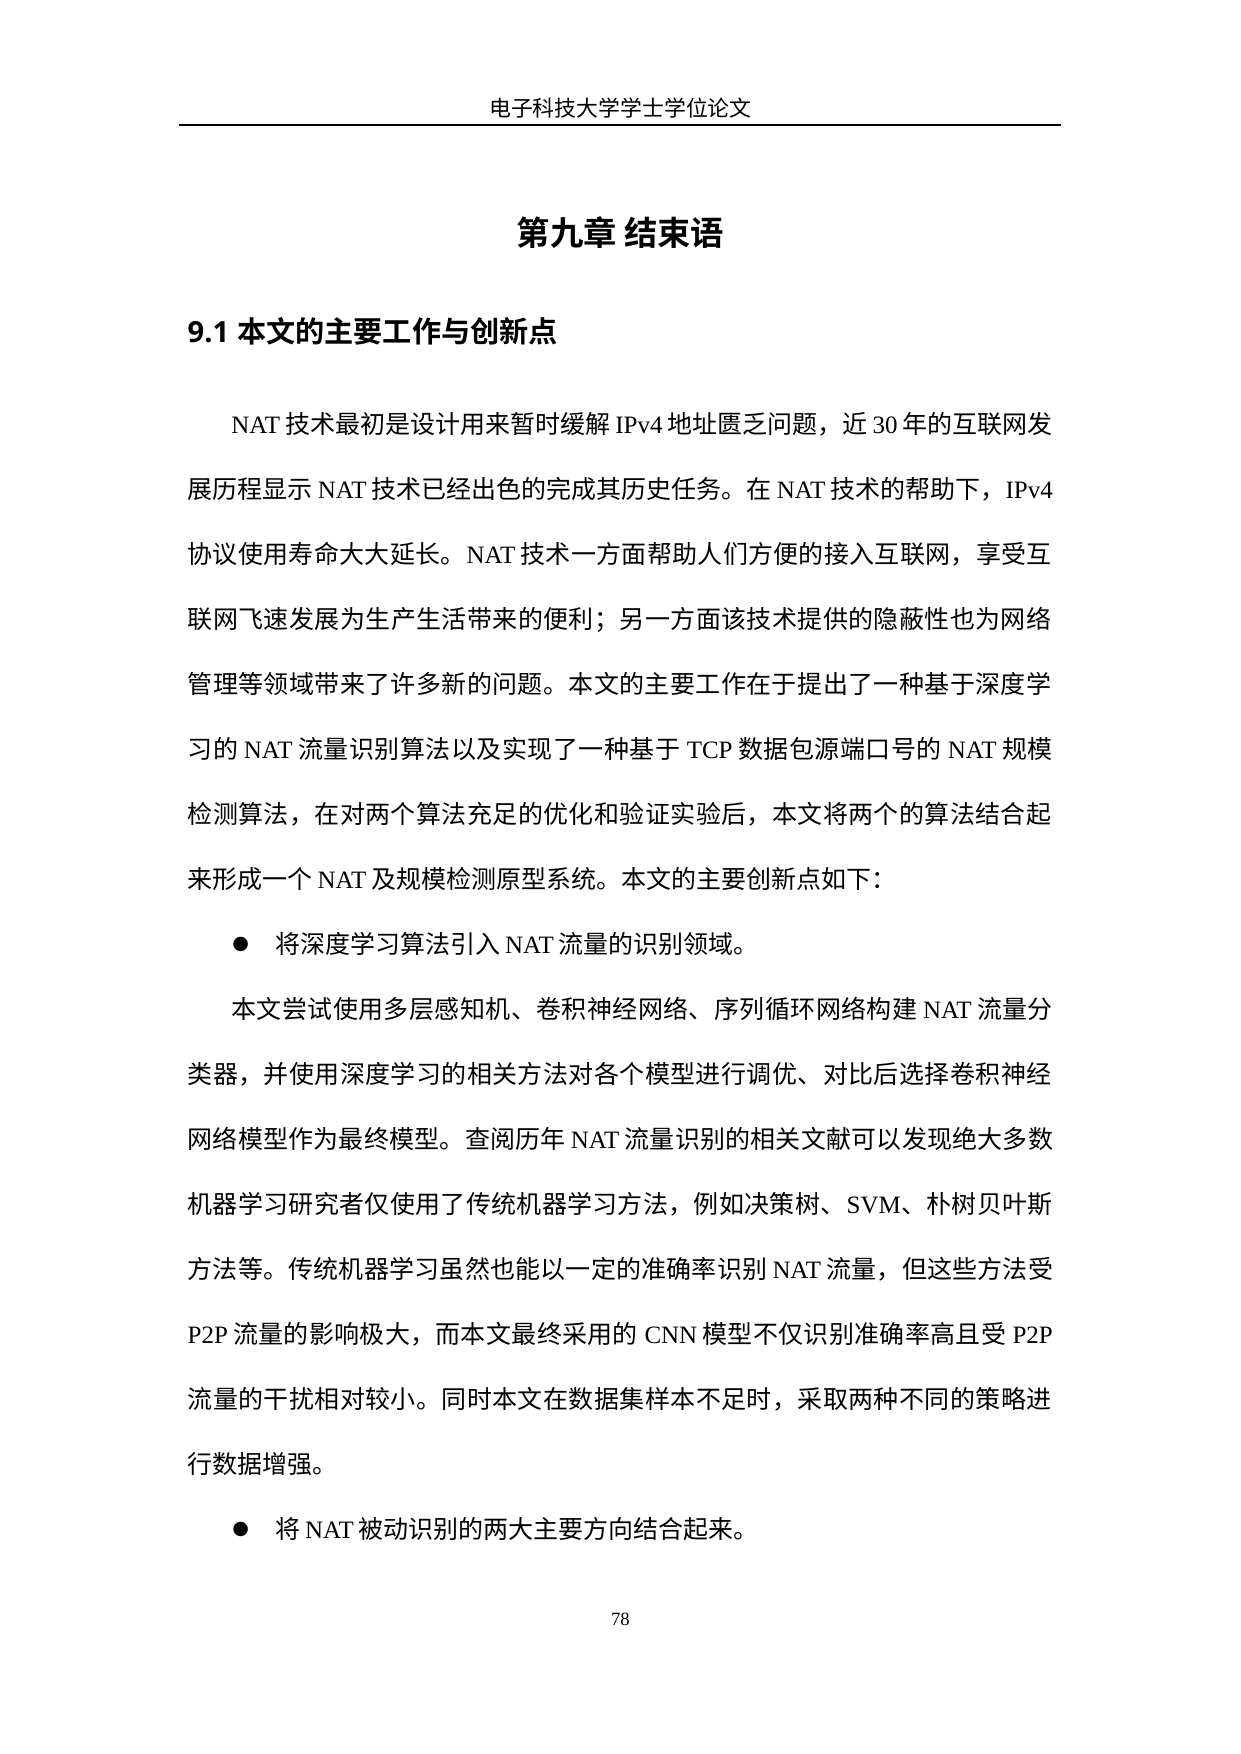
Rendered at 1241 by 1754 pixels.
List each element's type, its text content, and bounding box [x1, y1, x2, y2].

subtitle 第九章 结束语 [187, 198, 1053, 263]
list 将深度学习算法引入NAT流量的识别领域。 [231, 910, 1053, 975]
list 本文尝试使用多层感知机、卷积神经网络、序列循环网络构建NAT流量分类器，并使用深度学习的相关方法对各个模型进行调优、对比后选择卷积神经网络模型作为最终模型。查阅历年NAT流量识别的相关文献可以发现绝大多数机器学习研究者仅使用了传统机器学习方法，例如决策树、SVM、朴树贝叶斯方法等。传统机器学习虽然也能以一定的准确率识别NAT流量，但这些方法受P2P流量的影响极大，而本文最终采用的CNN模型不仅识别准确率高且受P2P流量的干扰相对较小。同时本文在数据集样本不足时，采取两种不同的策略进行数据增强。 [187, 975, 1053, 1495]
subtitle 9.1 本文的主要工作与创新点 [187, 298, 1053, 363]
text NAT技术最初是设计用来暂时缓解IPv4地址匮乏问题，近30年的互联网发展历程显示NAT技术已经出色的完成其历史任务。在NAT技术的帮助下，IPv4协议使用寿命大大延长。NAT技术一方面帮助人们方便的接入互联网，享受互联网飞速发展为生产生活带来的便利；另一方面该技术提供的隐蔽性也为网络管理等领域带来了许多新的问题。本文的主要工作在于提出了一种基于深度学习的NAT流量识别算法以及实现了一种基于TCP数据包源端口号的NAT规模检测算法，在对两个算法充足的优化和验证实验后，本文将两个的算法结合起来形成一个NAT及规模检测原型系统。本文的主要创新点如下： [187, 390, 1053, 910]
list 将NAT被动识别的两大主要方向结合起来。 [231, 1495, 1053, 1560]
